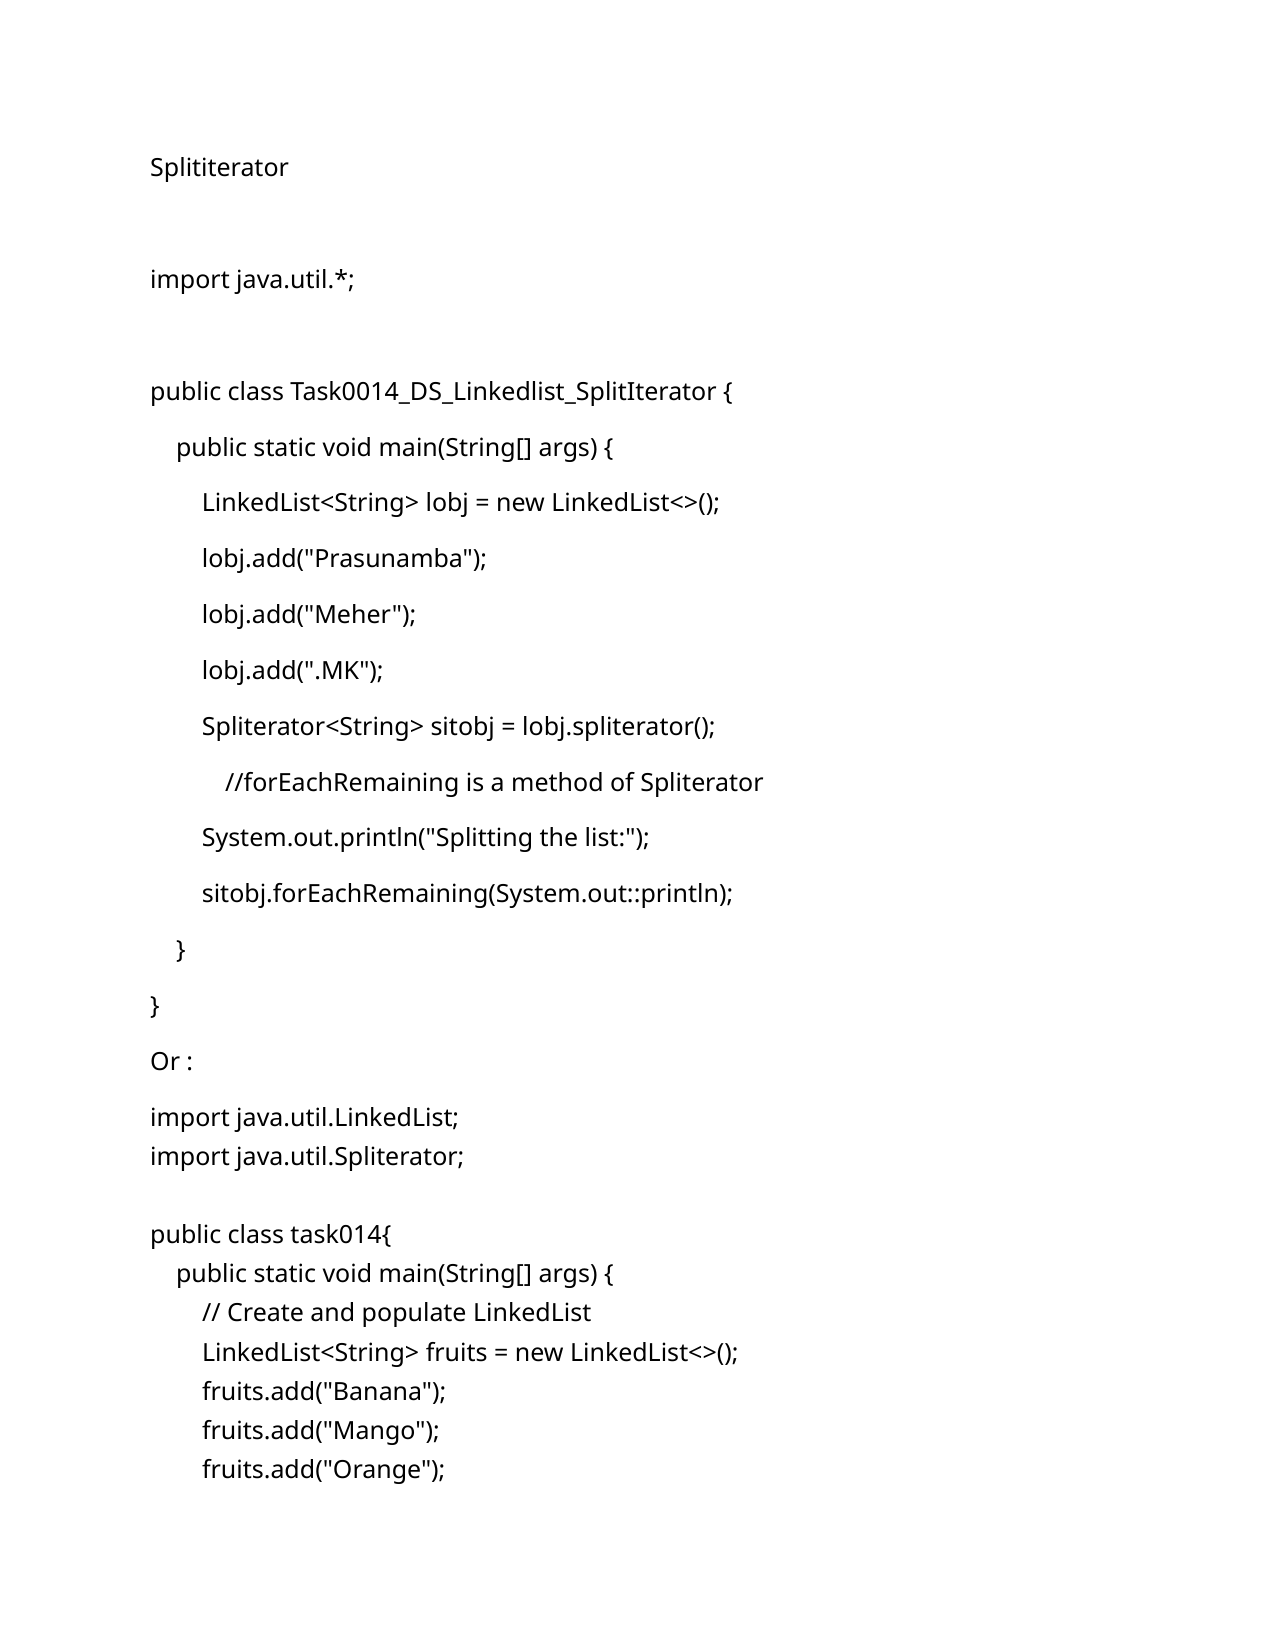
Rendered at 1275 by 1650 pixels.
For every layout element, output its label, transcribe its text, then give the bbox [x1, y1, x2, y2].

text } [150, 987, 1125, 1022]
text //forEachRemaining is a method of Spliterator [150, 764, 1125, 798]
text Splititerator [150, 150, 1125, 184]
text lobj.add("Meher"); [150, 597, 1125, 631]
text System.out.println("Splitting the list:"); [150, 820, 1125, 854]
text sitobj.forEachRemaining(System.out::println); [150, 876, 1125, 910]
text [150, 1099, 1125, 1486]
text public class Task0014_DS_Linkedlist_SplitIterator { [150, 373, 1125, 407]
text lobj.add("Prasunamba"); [150, 541, 1125, 575]
text Spliterator<String> sitobj = lobj.spliterator(); [150, 708, 1125, 742]
text public static void main(String[] args) { [150, 429, 1125, 463]
text Or : [150, 1043, 1125, 1077]
text } [150, 932, 1125, 966]
text lobj.add(".MK"); [150, 652, 1125, 687]
text LinkedList<String> lobj = new LinkedList<>(); [150, 485, 1125, 519]
text import java.util.*; [150, 262, 1125, 296]
